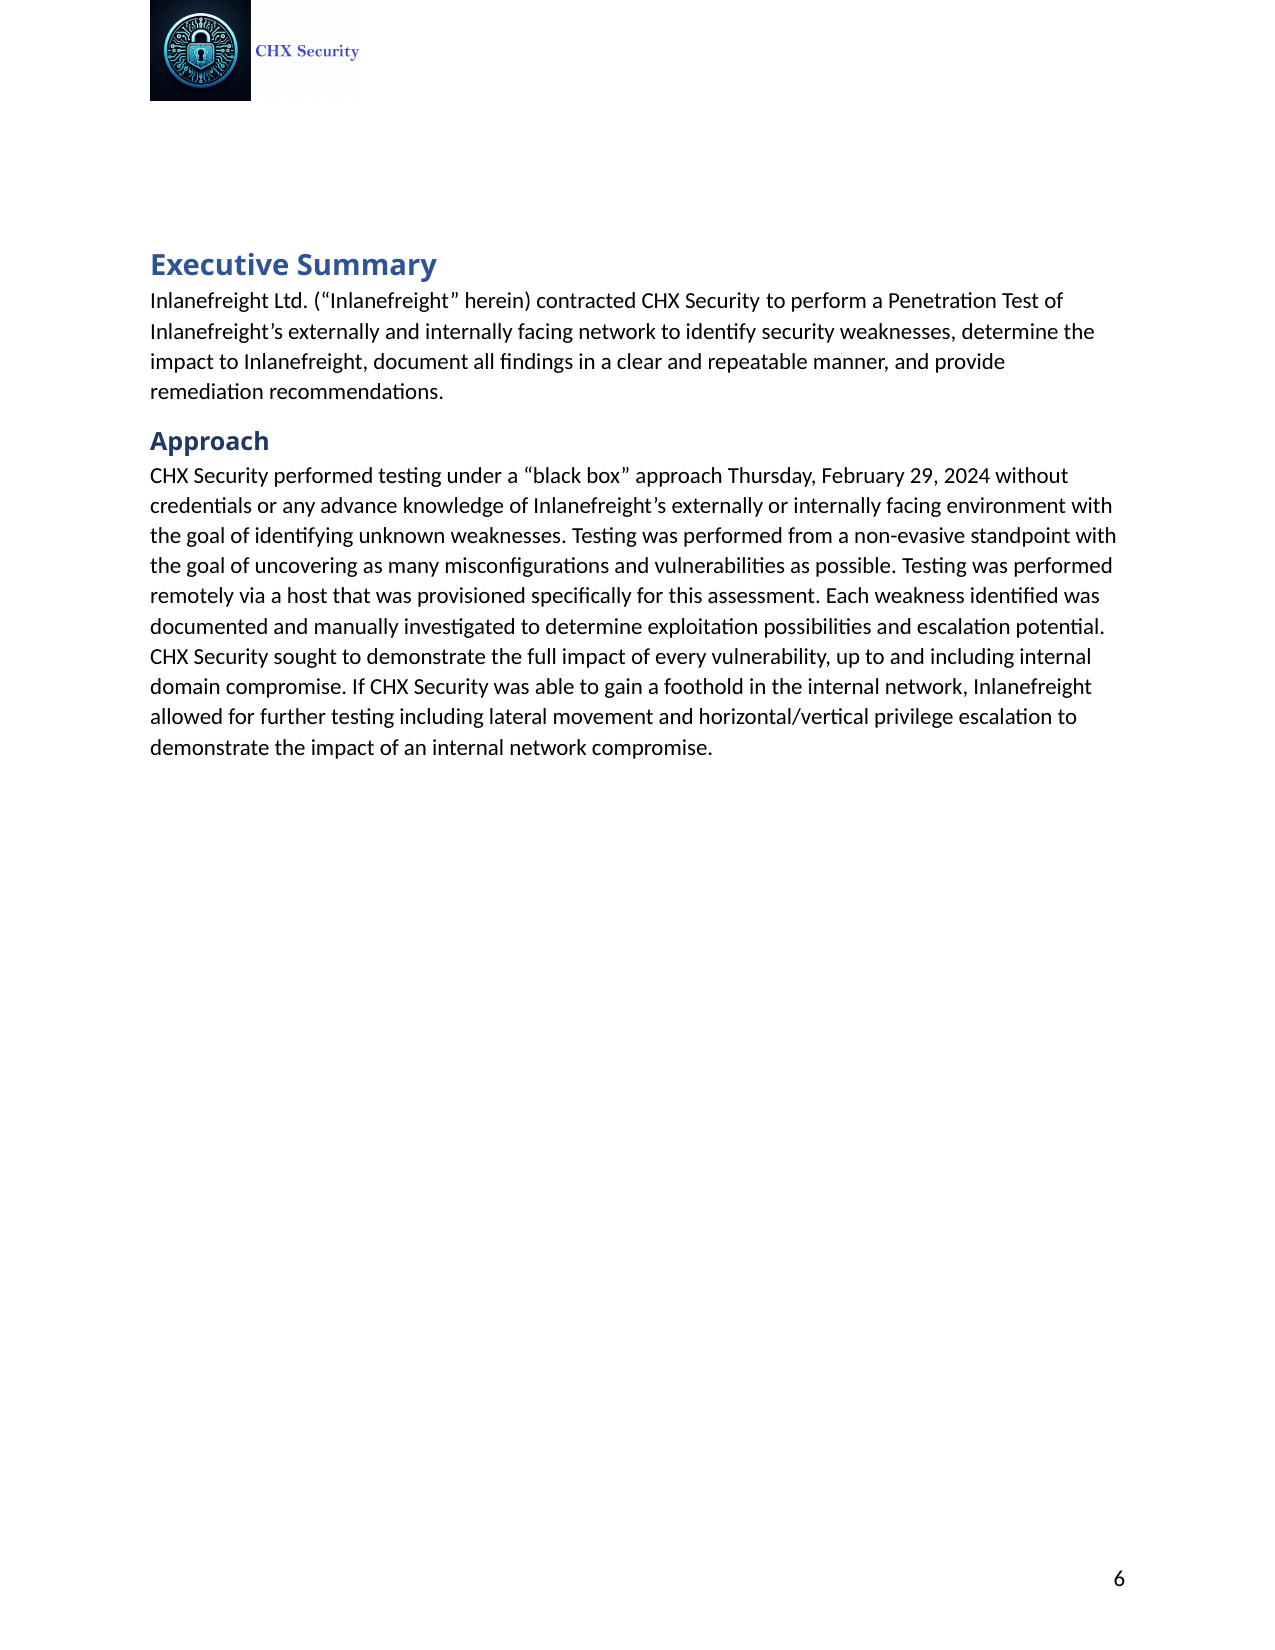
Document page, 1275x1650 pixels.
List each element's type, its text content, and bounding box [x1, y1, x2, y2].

picture [150, 0, 361, 101]
text CHX Security performed testing under a “black box” approach Thursday, February 29, 2024 without credentials or any advance knowledge of Inlanefreight’s externally or internally facing environment with the goal of identifying unknown weaknesses. Testing was performed from a non-evasive standpoint with the goal of uncovering as many misconfigurations and vulnerabilities as possible. Testing was performed remotely via a host that was provisioned specifically for this assessment. Each weakness identified was documented and manually investigated to determine exploitation possibilities and escalation potential. CHX Security sought to demonstrate the full impact of every vulnerability, up to and including internal domain compromise. If CHX Security was able to gain a foothold in the internal network, Inlanefreight allowed for further testing including lateral movement and horizontal/vertical privilege escalation to demonstrate the impact of an internal network compromise. [150, 461, 1125, 761]
subtitle Executive Summary [150, 244, 1125, 283]
subtitle Approach [150, 424, 1125, 458]
text Inlanefreight Ltd. (“Inlanefreight” herein) contracted CHX Security to perform a Penetration Test of Inlanefreight’s externally and internally facing network to identify security weaknesses, determine the impact to Inlanefreight, document all findings in a clear and repeatable manner, and provide remediation recommendations. [150, 287, 1125, 405]
